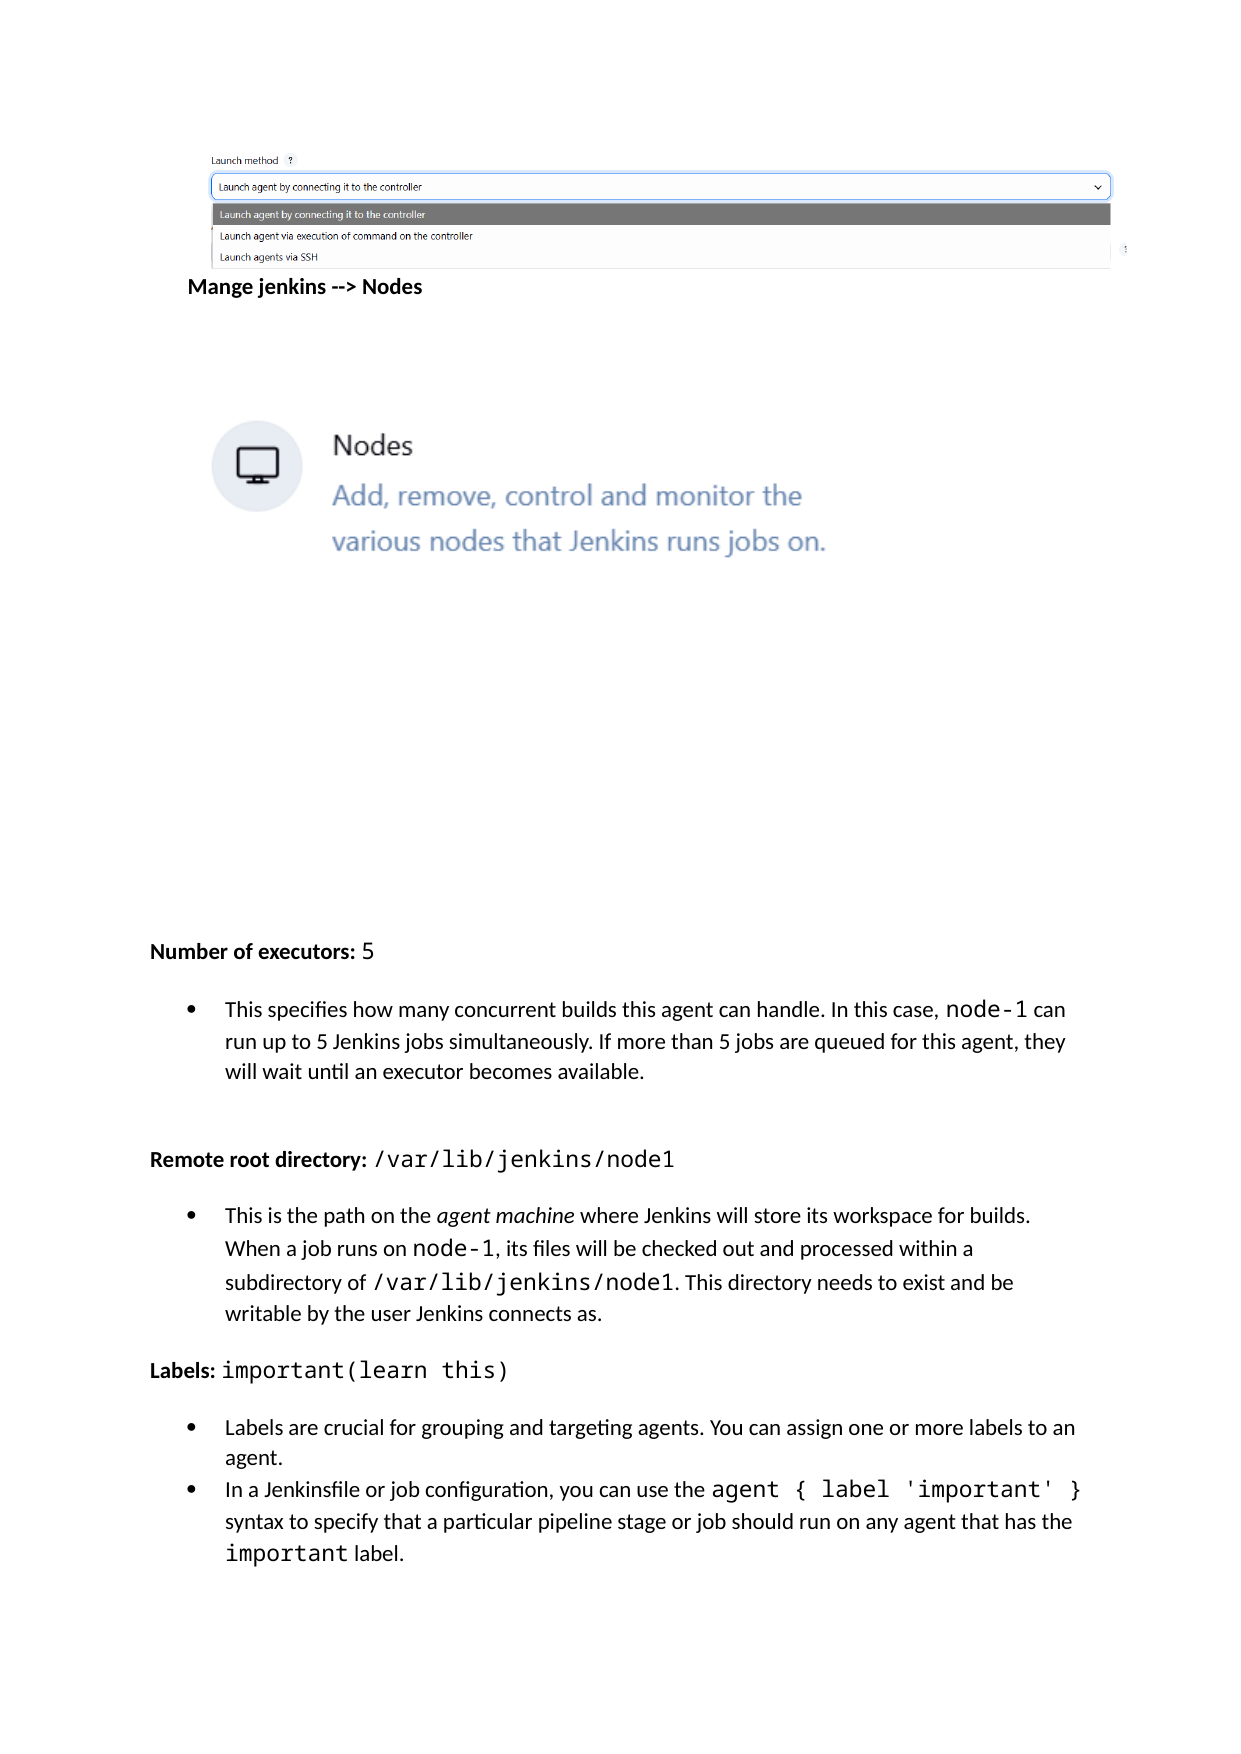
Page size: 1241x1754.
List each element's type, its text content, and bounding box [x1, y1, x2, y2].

text Labels: important(learn this) [150, 1354, 1090, 1385]
list This specifies how many concurrent builds this agent can handle. In this case, node-1 can run up to 5 Jenkins jobs simultaneously. If more than 5 jobs are queued for this agent, they will wait until an executor becomes available. [187, 993, 1090, 1115]
text Remote root directory: /var/lib/jenkins/node1 [150, 1142, 1090, 1174]
text Number of executors: 5 [150, 935, 1090, 966]
picture [187, 363, 899, 606]
picture [187, 150, 1127, 271]
list Labels are crucial for grouping and targeting agents. You can assign one or more labels to an agent. [187, 1413, 1090, 1471]
list This is the path on the agent machine where Jenkins will store its workspace for builds. When a job runs on node-1, its files will be checked out and processed within a subdirectory of /var/lib/jenkins/node1. This directory needs to exist and be writable by the user Jenkins connects as. [187, 1201, 1090, 1327]
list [187, 1473, 1090, 1568]
